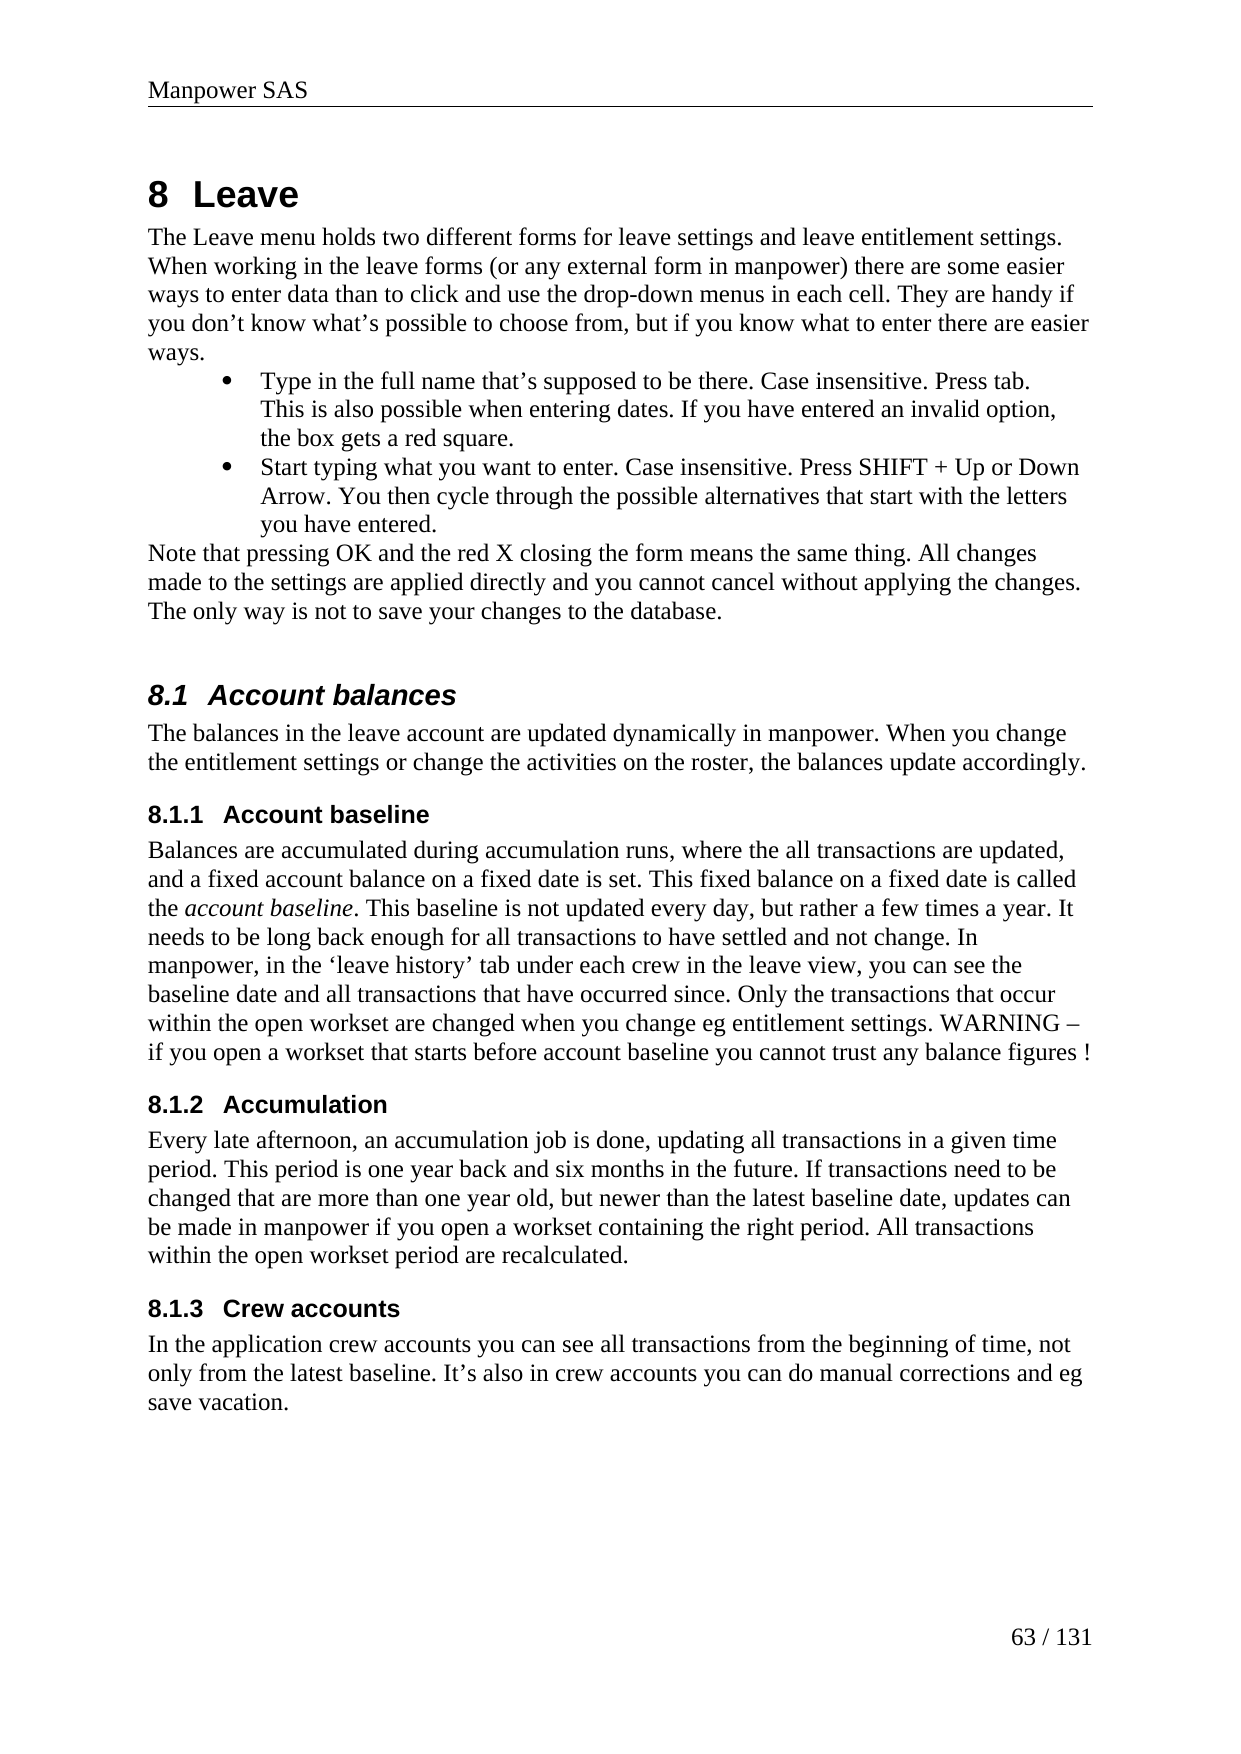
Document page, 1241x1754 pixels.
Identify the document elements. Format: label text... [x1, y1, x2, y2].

list Start typing what you want to enter. Case insensitive. Press SHIFT + Up or Down Arrow. You then cycle through the possible alternatives that start with the letters you have entered. [223, 452, 1093, 538]
list Type in the full name that’s supposed to be there. Case insensitive. Press tab. This is also possible when entering dates. If you have entered an invalid option, the box gets a red square. [223, 366, 1093, 452]
text Balances are accumulated during accumulation runs, where the all transactions are updated, and a fixed account balance on a fixed date is set. This fixed balance on a fixed date is called the account baseline. This baseline is not updated every day, but rather a few times a year. It needs to be long back enough for all transactions to have settled and not change. In manpower, in the ‘leave history’ tab under each crew in the leave view, you can see the baseline date and all transactions that have occurred since. Only the transactions that occur within the open workset are changed when you change eg entitlement settings. WARNING – if you open a workset that starts before account baseline you cannot trust any balance figures ! [148, 836, 1093, 1066]
text When working in the leave forms (or any external form in manpower) there are some easier ways to enter data than to click and use the drop-down menus in each cell. They are handy if you don’t know what’s possible to choose from, but if you know what to enter there are easier ways. [148, 251, 1093, 366]
subtitle Accumulation [148, 1091, 1093, 1119]
subtitle Account baseline [148, 801, 1093, 829]
text In the application crew accounts you can see all transactions from the beginning of time, not only from the latest baseline. It’s also in crew accounts you can do manual corrections and eg save vacation. [148, 1329, 1093, 1416]
text The Leave menu holds two different forms for leave settings and leave entitlement settings. [148, 222, 1093, 251]
text Note that pressing OK and the red X closing the form means the same thing. All changes made to the settings are applied directly and you cannot cancel without applying the changes. The only way is not to save your changes to the database. [148, 538, 1093, 624]
subtitle Crew accounts [148, 1294, 1093, 1323]
subtitle Leave [148, 173, 1093, 216]
text Every late afternoon, an accumulation job is done, updating all transactions in a given time period. This period is one year back and six months in the future. If transactions need to be changed that are more than one year old, but newer than the latest baseline date, updates can be made in manpower if you open a workset containing the right period. All transactions within the open workset period are recalculated. [148, 1126, 1093, 1269]
subtitle Account balances [148, 678, 1093, 712]
text The balances in the leave account are updated dynamically in manpower. When you change the entitlement settings or change the activities on the roster, the balances update accordingly. [148, 718, 1093, 776]
